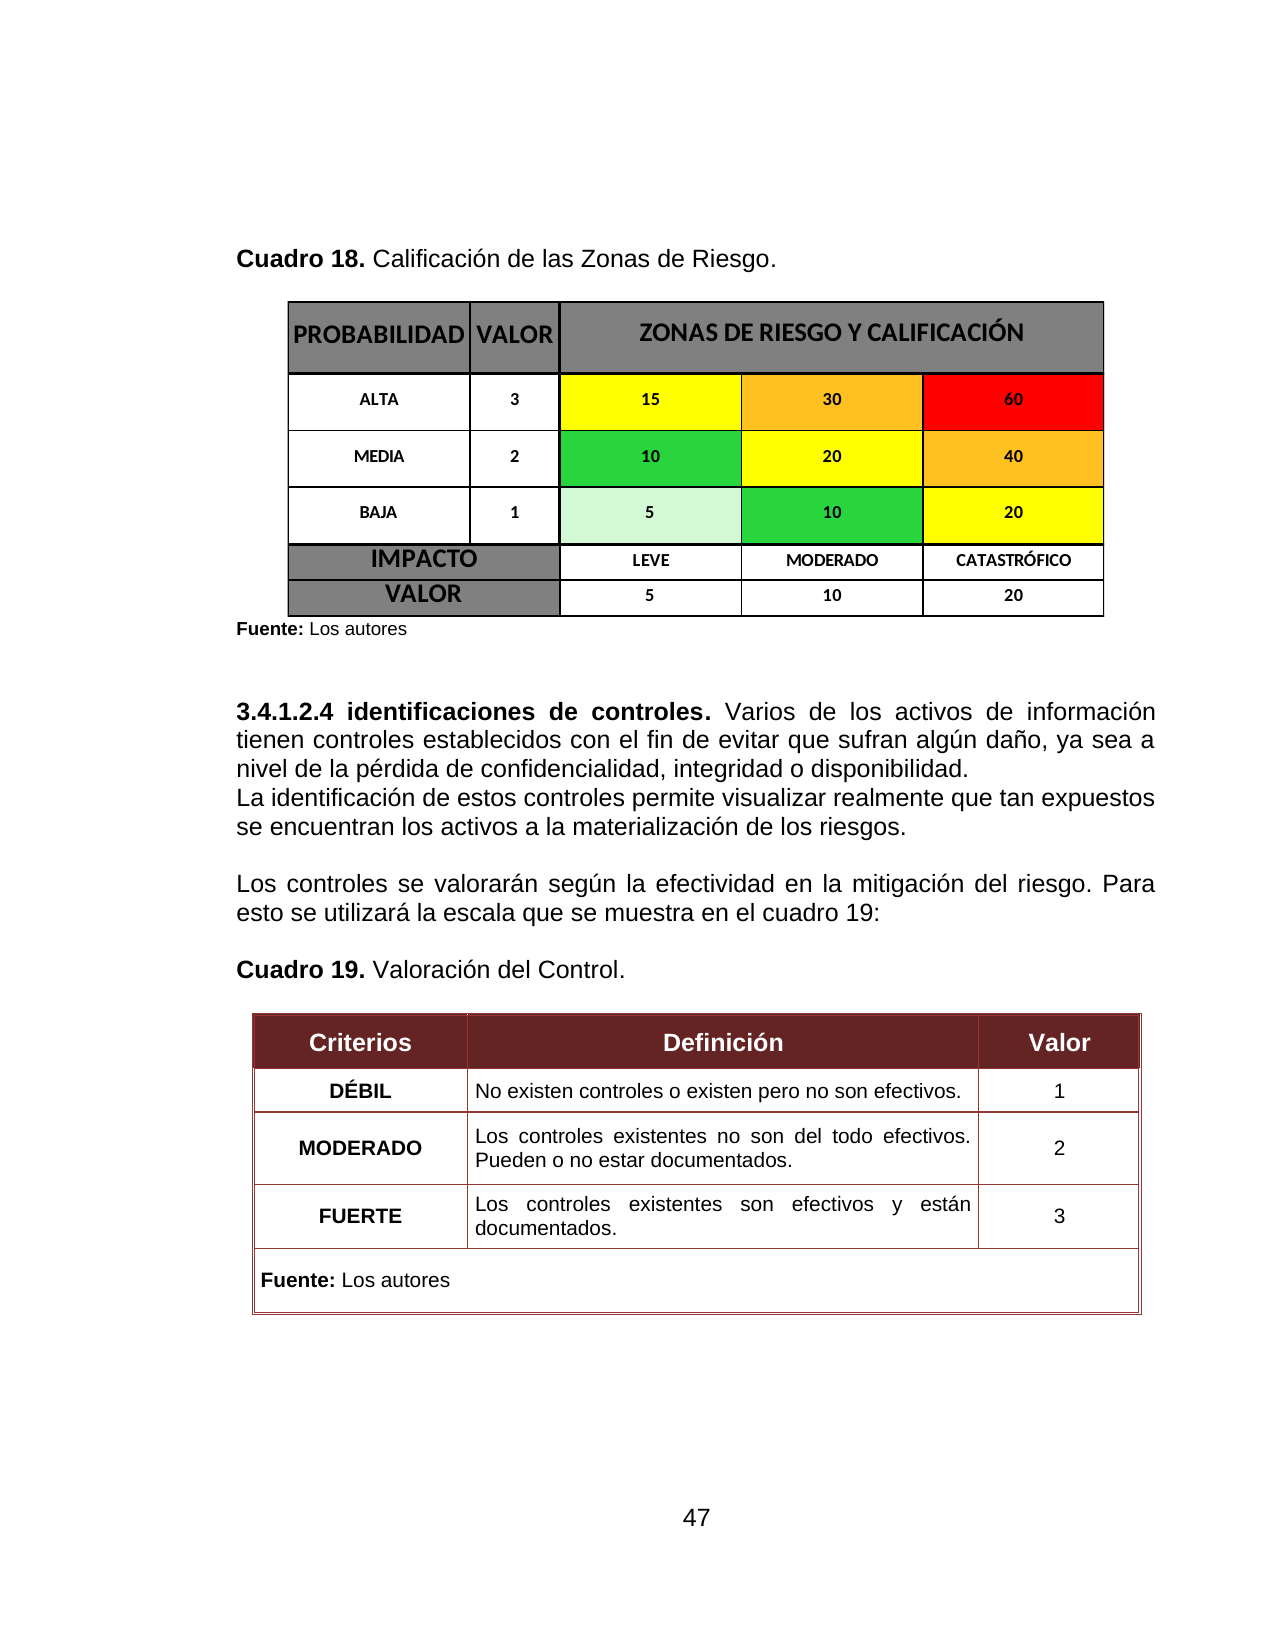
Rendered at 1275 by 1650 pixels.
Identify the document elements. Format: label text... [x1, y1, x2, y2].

text Fuente: Los autores [236, 617, 1157, 639]
subtitle 3.4.1.2.4 identificaciones de controles. Varios de los activos de información tienen controles establecidos con el fin de evitar que sufran algún daño, ya sea a nivel de la pérdida de confidencialidad, integridad o disponibilidad. [236, 697, 1157, 783]
table_cell 2 [979, 1113, 1138, 1183]
table_cell No existen controles o existen pero no son efectivos. [468, 1069, 978, 1111]
table_cell DÉBIL [255, 1069, 467, 1111]
table_header Criterios [255, 1016, 467, 1068]
table_header Valor [979, 1016, 1138, 1068]
table_cell MODERADO [255, 1113, 467, 1183]
table_cell FUERTE [255, 1185, 467, 1248]
table_cell Los controles existentes no son del todo efectivos. Pueden o no estar documentados. [468, 1113, 978, 1183]
table_cell 3 [979, 1185, 1138, 1248]
text Los controles se valorarán según la efectividad en la mitigación del riesgo. Para esto se utilizará la escala que se muestra en el cuadro 19: [236, 869, 1157, 927]
table_cell 1 [979, 1069, 1138, 1111]
text La identificación de estos controles permite visualizar realmente que tan expuestos se encuentran los activos a la materialización de los riesgos. [236, 783, 1157, 840]
text Cuadro 19. Valoración del Control. [236, 955, 1157, 984]
table_cell Fuente: Los autores [255, 1249, 1138, 1312]
table_cell Los controles existentes son efectivos y están documentados. [468, 1185, 978, 1248]
table_header Definición [468, 1016, 978, 1068]
text Cuadro 18. Calificación de las Zonas de Riesgo. [236, 244, 1157, 273]
